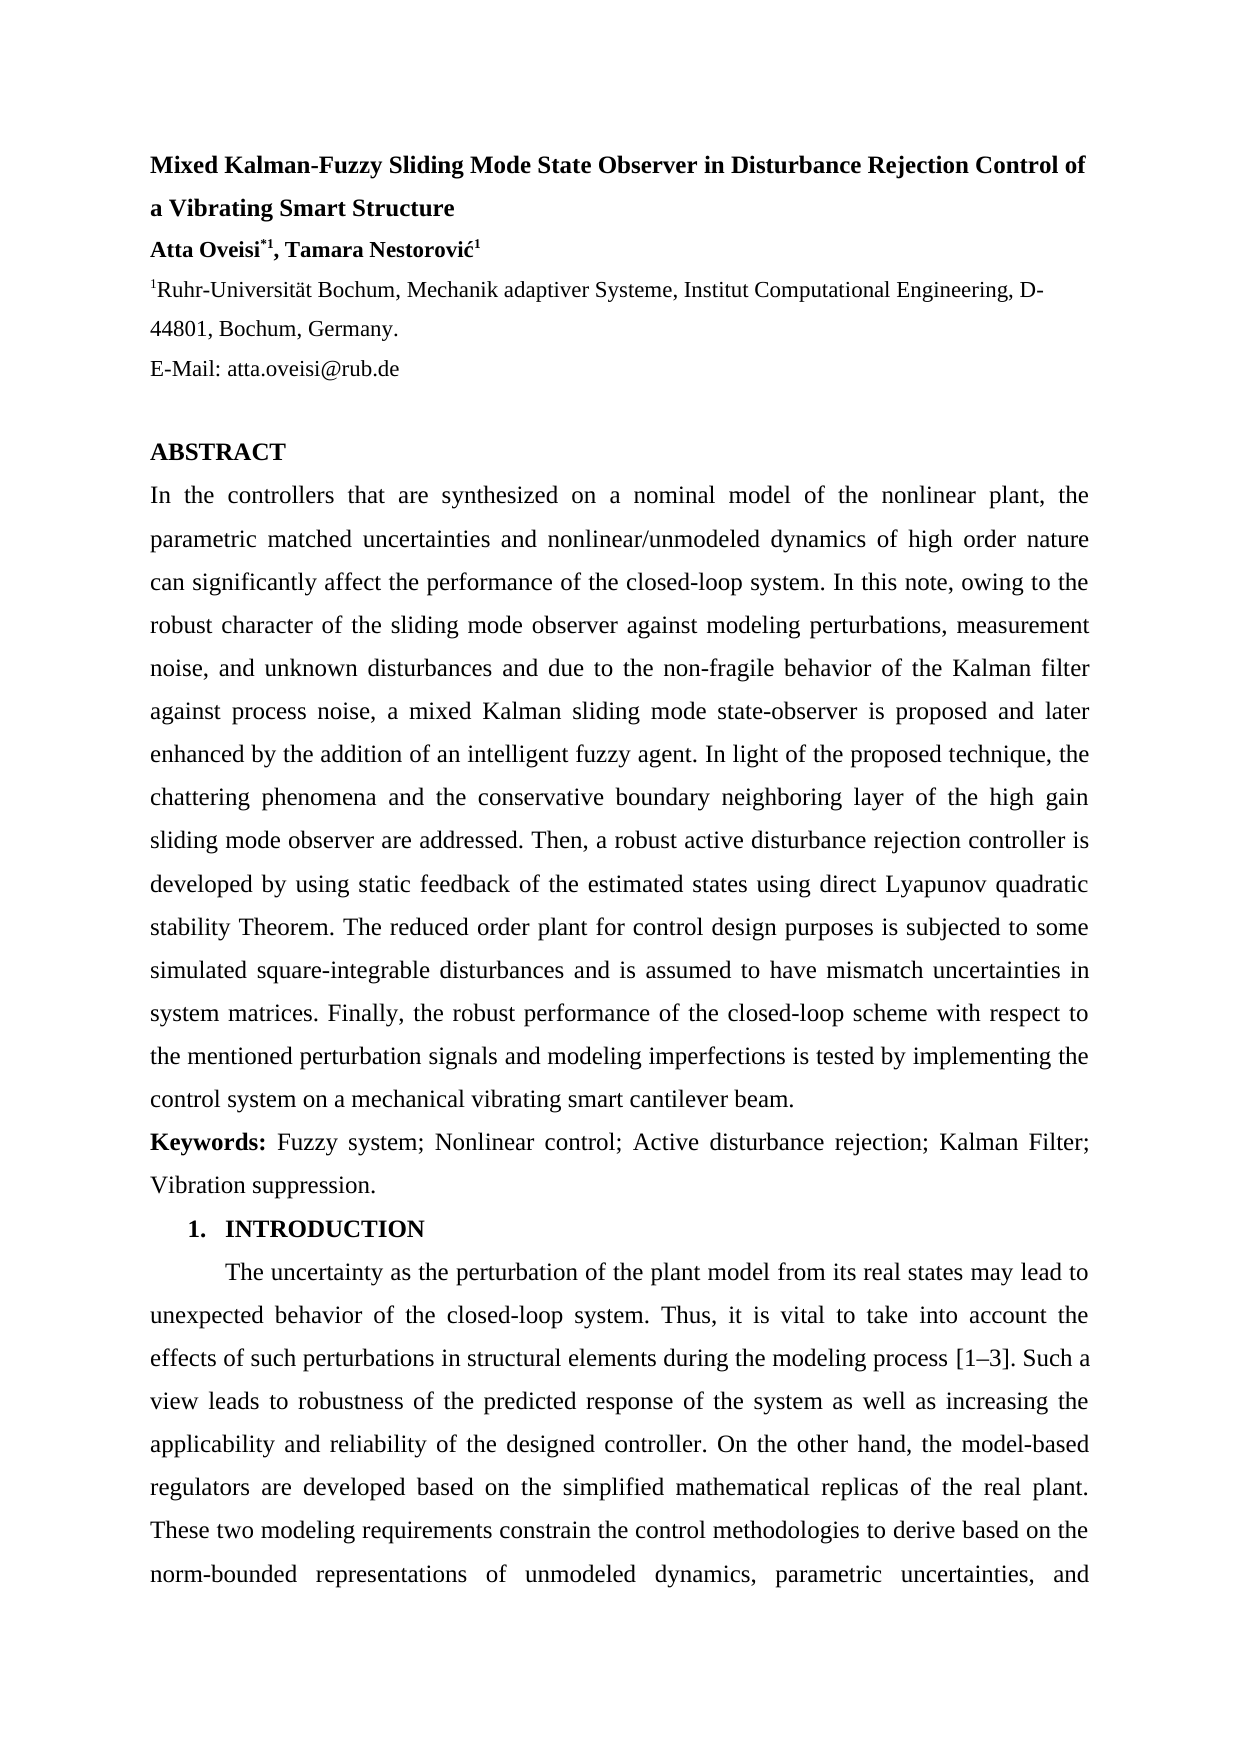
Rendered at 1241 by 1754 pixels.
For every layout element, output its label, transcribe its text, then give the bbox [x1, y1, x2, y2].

text ABSTRACT [150, 437, 1090, 466]
list INTRODUCTION [187, 1214, 1090, 1242]
text E-Mail: atta.oveisi@rub.de [150, 355, 1090, 381]
text In the controllers that are synthesized on a nominal model of the nonlinear plant, the parametric matched uncertainties and nonlinear/unmodeled dynamics of high order nature can significantly affect the performance of the closed-loop system. In this note, owing to the robust character of the sliding mode observer against modeling perturbations, measurement noise, and unknown disturbances and due to the non-fragile behavior of the Kalman filter against process noise, a mixed Kalman sliding mode state-observer is proposed and later enhanced by the addition of an intelligent fuzzy agent. In light of the proposed technique, the chattering phenomena and the conservative boundary neighboring layer of the high gain sliding mode observer are addressed. Then, a robust active disturbance rejection controller is developed by using static feedback of the estimated states using direct Lyapunov quadratic stability Theorem. The reduced order plant for control design purposes is subjected to some simulated square-integrable disturbances and is assumed to have mismatch uncertainties in system matrices. Finally, the robust performance of the closed-loop scheme with respect to the mentioned perturbation signals and modeling imperfections is tested by implementing the control system on a mechanical vibrating smart cantilever beam. [150, 481, 1090, 1113]
text Atta Oveisi*1, Tamara Nestorović1 [150, 236, 1090, 263]
text Mixed Kalman-Fuzzy Sliding Mode State Observer in Disturbance Rejection Control of a Vibrating Smart Structure [150, 150, 1090, 222]
text ​1Ruhr-Universität Bochum, Mechanik adaptiver Systeme, Institut Computational Engineering, D-44801, Bochum, Germany. [150, 276, 1090, 342]
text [150, 1257, 1090, 1587]
text Keywords: Fuzzy system; Nonlinear control; Active disturbance rejection; Kalman Filter; Vibration suppression. [150, 1127, 1090, 1199]
